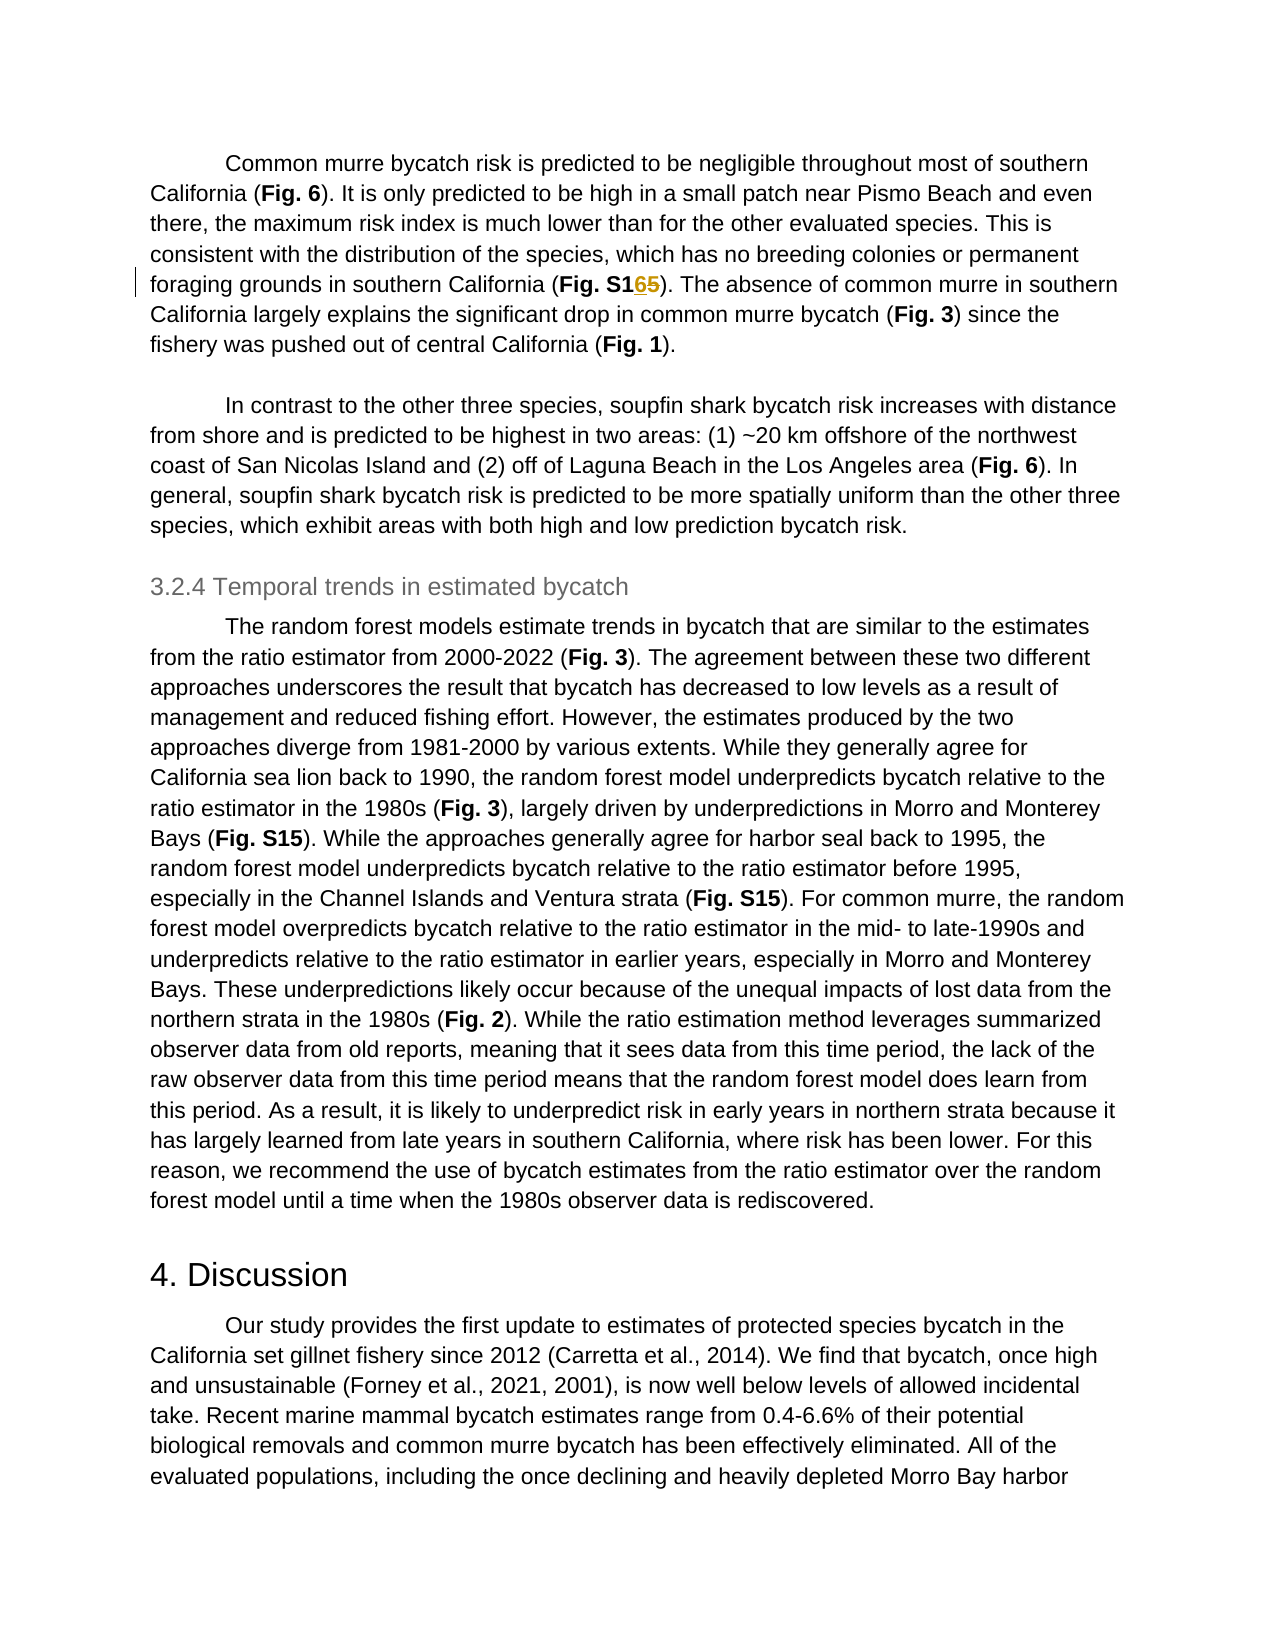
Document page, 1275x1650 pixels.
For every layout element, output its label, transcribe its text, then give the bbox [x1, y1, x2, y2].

text The random forest models estimate trends in bycatch that are similar to the estimates from the ratio estimator from 2000-2022 (Fig. 3). The agreement between these two different approaches underscores the result that bycatch has decreased to low levels as a result of management and reduced fishing effort. However, the estimates produced by the two approaches diverge from 1981-2000 by various extents. While they generally agree for California sea lion back to 1990, the random forest model underpredicts bycatch relative to the ratio estimator in the 1980s (Fig. 3), largely driven by underpredictions in Morro and Monterey Bays (Fig. S15). While the approaches generally agree for harbor seal back to 1995, the random forest model underpredicts bycatch relative to the ratio estimator before 1995, especially in the Channel Islands and Ventura strata (Fig. S15). For common murre, the random forest model overpredicts bycatch relative to the ratio estimator in the mid- to late-1990s and underpredicts relative to the ratio estimator in earlier years, especially in Morro and Monterey Bays. These underpredictions likely occur because of the unequal impacts of lost data from the northern strata in the 1980s (Fig. 2). While the ratio estimation method leverages summarized observer data from old reports, meaning that it sees data from this time period, the lack of the raw observer data from this time period means that the random forest model does learn from this period. As a result, it is likely to underpredict risk in early years in northern strata because it has largely learned from late years in southern California, where risk has been lower. For this reason, we recommend the use of bycatch estimates from the ratio estimator over the random forest model until a time when the 1980s observer data is rediscovered. [150, 613, 1125, 1213]
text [150, 1312, 1125, 1489]
subtitle 3.2.4 Temporal trends in estimated bycatch [150, 572, 1125, 601]
text In contrast to the other three species, soupfin shark bycatch risk increases with distance from shore and is predicted to be highest in two areas: (1) ~20 km offshore of the northwest coast of San Nicolas Island and (2) off of Laguna Beach in the Los Angeles area (Fig. 6). In general, soupfin shark bycatch risk is predicted to be more spatially uniform than the other three species, which exhibit areas with both high and low prediction bycatch risk. [150, 392, 1125, 539]
subtitle 4. Discussion [150, 1255, 1125, 1293]
text Common murre bycatch risk is predicted to be negligible throughout most of southern California (Fig. 6). It is only predicted to be high in a small patch near Pismo Beach and even there, the maximum risk index is much lower than for the other evaluated species. This is consistent with the distribution of the species, which has no breeding colonies or permanent foraging grounds in southern California (Fig. S1). The absence of common murre in southern California largely explains the significant drop in common murre bycatch (Fig. 3) since the fishery was pushed out of central California (Fig. 1). [150, 150, 1125, 358]
